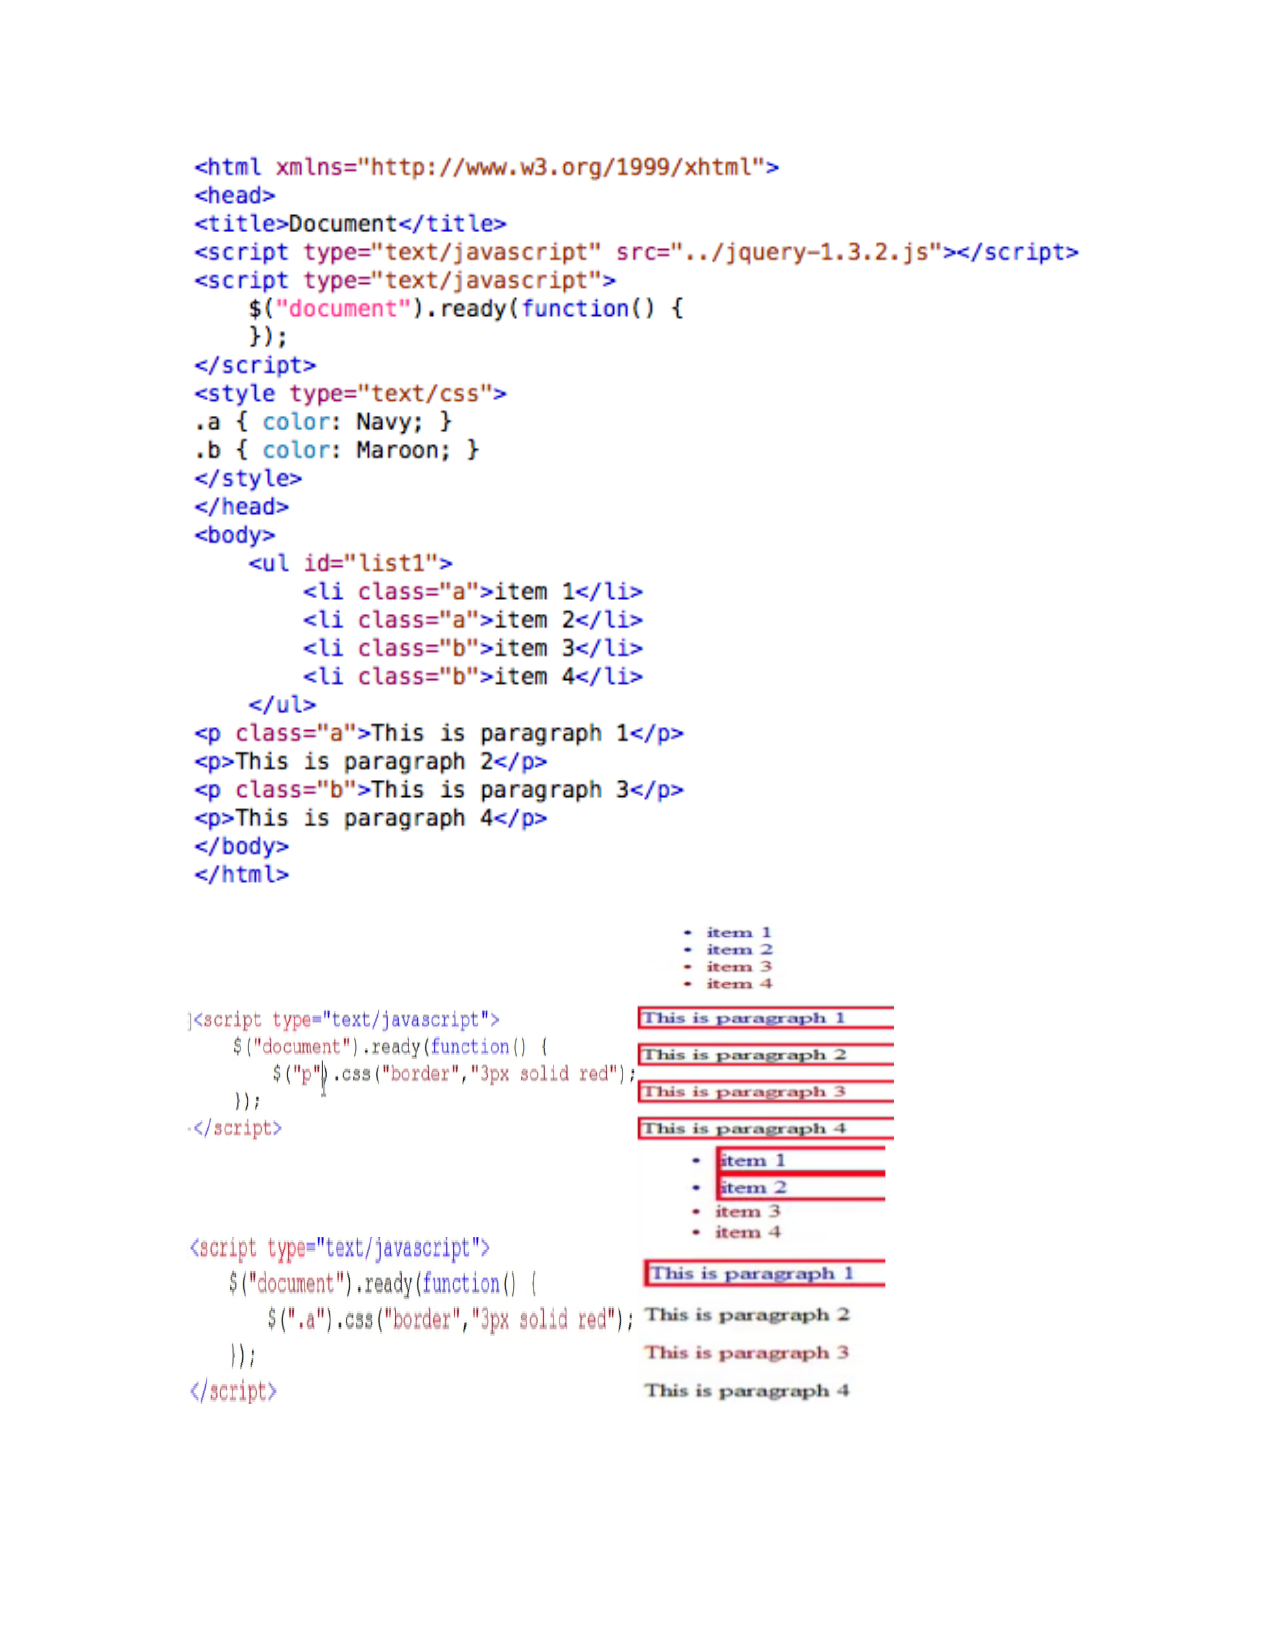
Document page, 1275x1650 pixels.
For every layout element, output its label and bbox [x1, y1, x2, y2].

picture [187, 916, 894, 1404]
picture [187, 150, 1088, 896]
